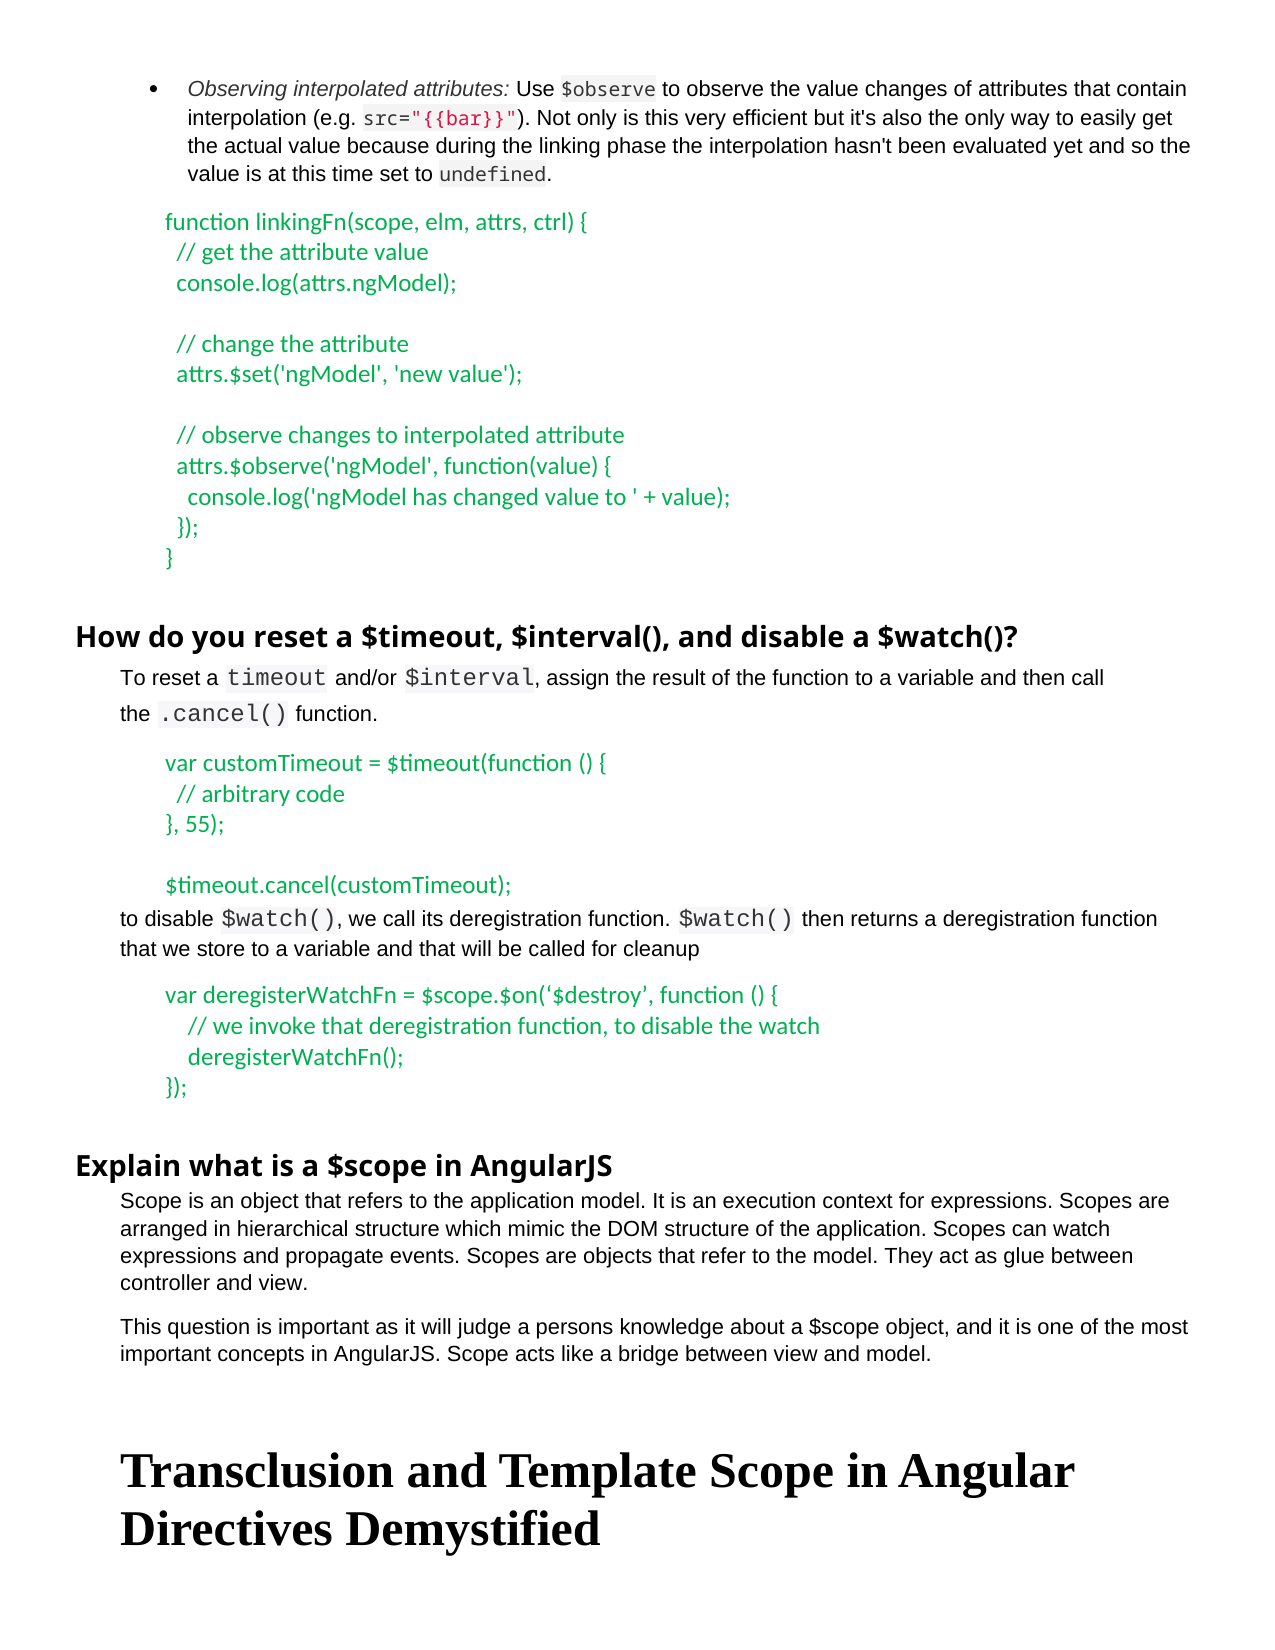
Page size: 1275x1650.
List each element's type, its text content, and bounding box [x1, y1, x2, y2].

text This question is important as it will judge a persons knowledge about a $scope object, and it is one of the most important concepts in AngularJS. Scope acts like a bridge between view and model. [120, 1314, 1200, 1366]
text to disable $watch(), we call its deregistration function. $watch() then returns a deregistration function that we store to a variable and that will be called for cleanup [120, 900, 1200, 961]
text attrs.$set('ngModel', 'new value'); [165, 359, 1200, 389]
text var customTimeout = $timeout(function () { [165, 747, 1200, 778]
subtitle How do you reset a $timeout, $interval(), and disable a $watch()? [75, 616, 1200, 656]
text // observe changes to interpolated attribute [165, 420, 1200, 450]
text console.log('ngModel has changed value to ' + value); [165, 481, 1200, 511]
text function linkingFn(scope, elm, attrs, ctrl) { [165, 206, 1200, 237]
text Scope is an object that refers to the application model. It is an execution context for expressions. Scopes are arranged in hierarchical structure which mimic the DOM structure of the application. Scopes can watch expressions and propagate events. Scopes are objects that refer to the model. They act as glue between controller and view. [120, 1188, 1200, 1295]
text $timeout.cancel(customTimeout); [165, 869, 1200, 900]
text deregisterWatchFn(); [165, 1041, 1200, 1071]
text } [165, 542, 1200, 572]
text console.log(attrs.ngModel); [165, 267, 1200, 298]
text // arbitrary code [165, 778, 1200, 808]
text }); [165, 511, 1200, 542]
text // change the attribute [165, 328, 1200, 359]
text To reset a timeout and/or $interval, assign the result of the function to a variable and then call the .cancel() function. [120, 659, 1200, 728]
text }); [165, 1071, 1200, 1102]
text var deregisterWatchFn = $scope.$on(‘$destroy’, function () { [165, 979, 1200, 1010]
text // we invoke that deregistration function, to disable the watch [165, 1010, 1200, 1041]
text }, 55); [165, 808, 1200, 839]
subtitle Explain what is a $scope in AngularJS [75, 1146, 1200, 1185]
text attrs.$observe('ngModel', function(value) { [165, 450, 1200, 481]
text // get the attribute value [165, 237, 1200, 267]
list Observing interpolated attributes: Use $observe to observe the value changes of attributes that contain interpolation (e.g. src="{{bar}}"). Not only is this very efficient but it's also the only way to easily get the actual value because during the linking phase the interpolation hasn't been evaluated yet and so the value is at this time set to undefined. [150, 75, 1200, 187]
text Transclusion and Template Scope in Angular Directives Demystified [120, 1441, 1200, 1556]
